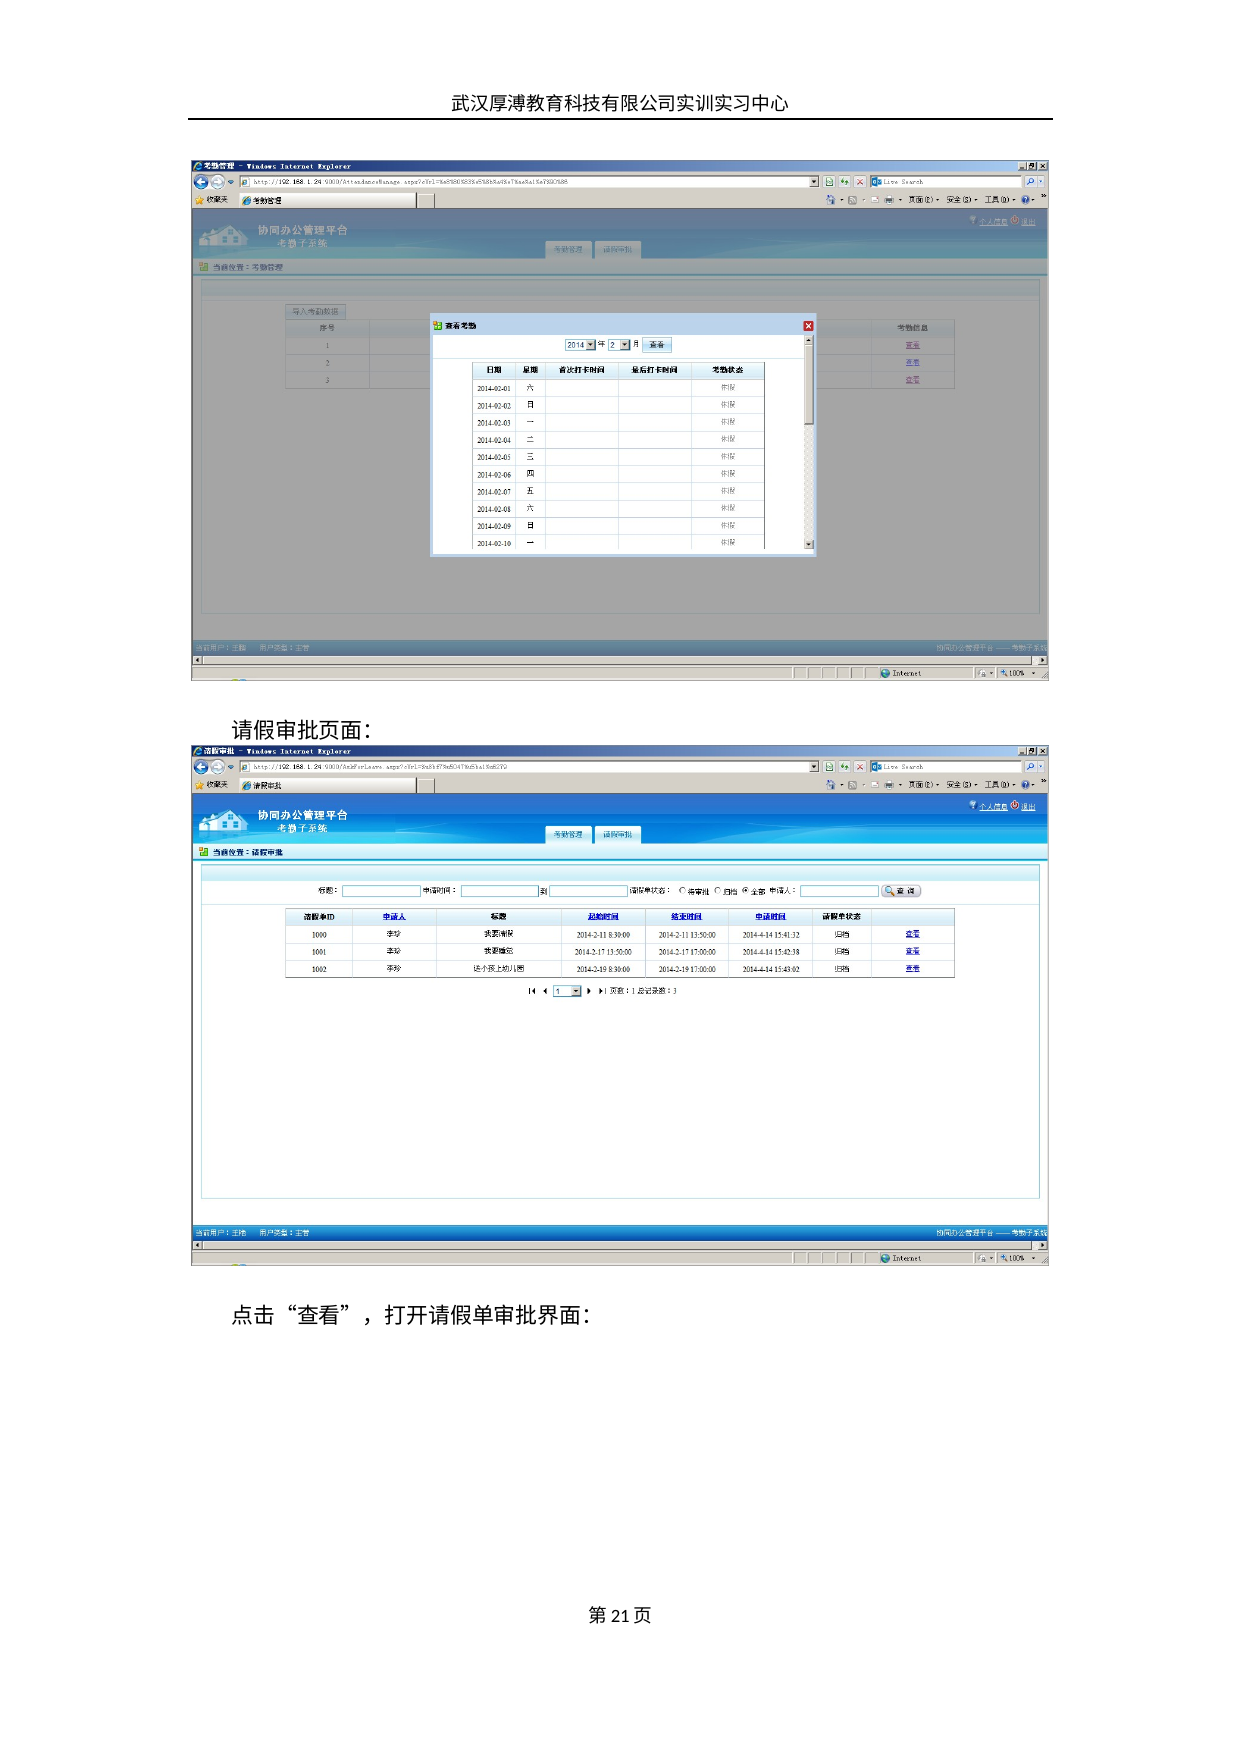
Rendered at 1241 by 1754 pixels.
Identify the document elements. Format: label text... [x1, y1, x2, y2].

picture [191, 745, 1049, 1266]
picture [191, 160, 1049, 681]
text 请假审批页面： [187, 713, 1053, 745]
text 点击“查看”，打开请假单审批界面： [187, 1298, 1053, 1330]
